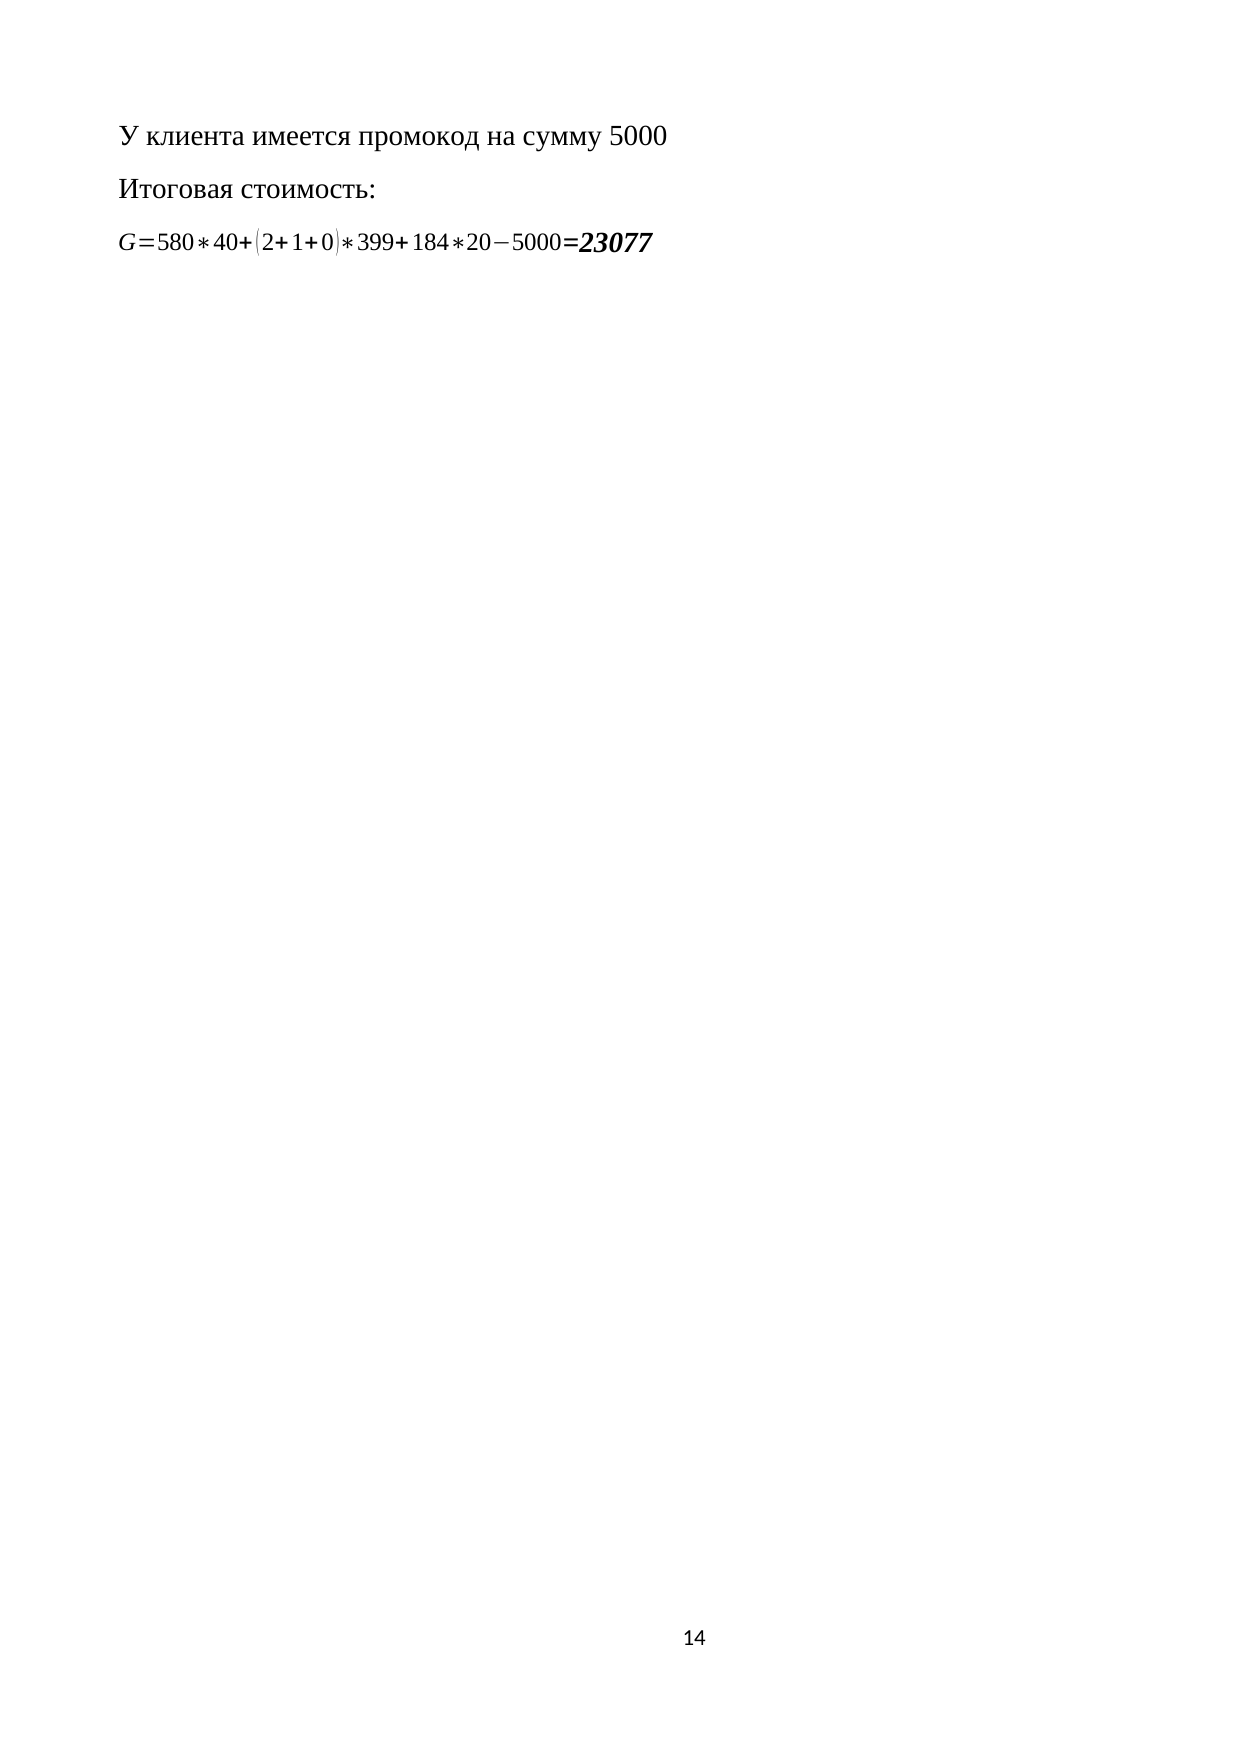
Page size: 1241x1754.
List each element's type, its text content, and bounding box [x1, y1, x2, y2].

text Итоговая стоимость: [118, 172, 1181, 205]
text У клиента имеется промокод на сумму 5000 [118, 118, 1181, 152]
text =23077 [118, 225, 1181, 259]
